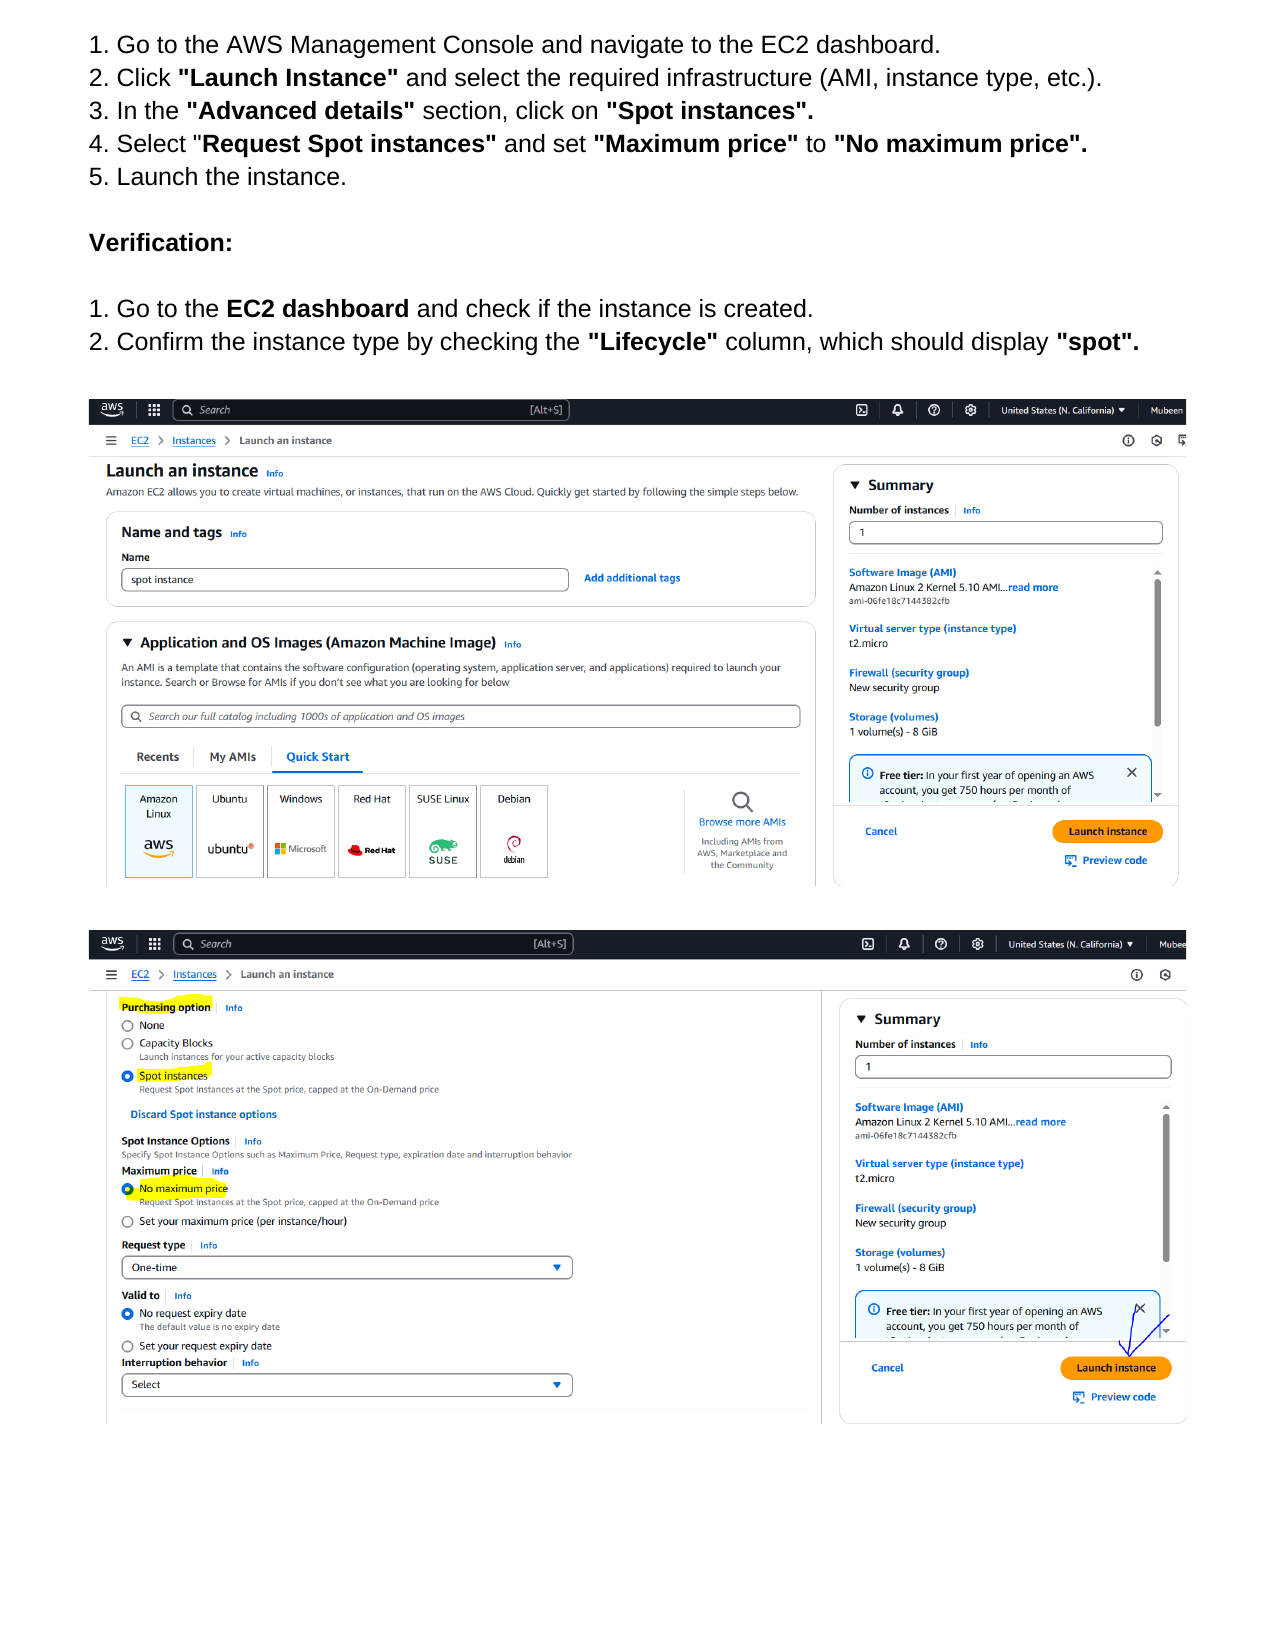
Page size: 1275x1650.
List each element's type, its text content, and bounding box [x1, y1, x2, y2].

text 3. In the "Advanced details" section, click on "Spot instances". [89, 96, 1186, 124]
text 2. Click "Launch Instance" and select the required infrastructure (AMI, instance type, etc.). [89, 63, 1186, 91]
picture [88, 930, 1187, 1424]
text 4. Select "Request Spot instances" and set "Maximum price" to "No maximum price". [89, 129, 1186, 157]
picture [88, 399, 1187, 886]
text 5. Launch the instance. [89, 162, 1186, 190]
text 1. Go to the AWS Management Console and navigate to the EC2 dashboard. [89, 29, 1186, 58]
text 2. Confirm the instance type by checking the "Lifecycle" column, which should display "spot". [89, 327, 1186, 356]
text Verification: [89, 228, 1186, 256]
text 1. Go to the EC2 dashboard and check if the instance is created. [89, 294, 1186, 322]
